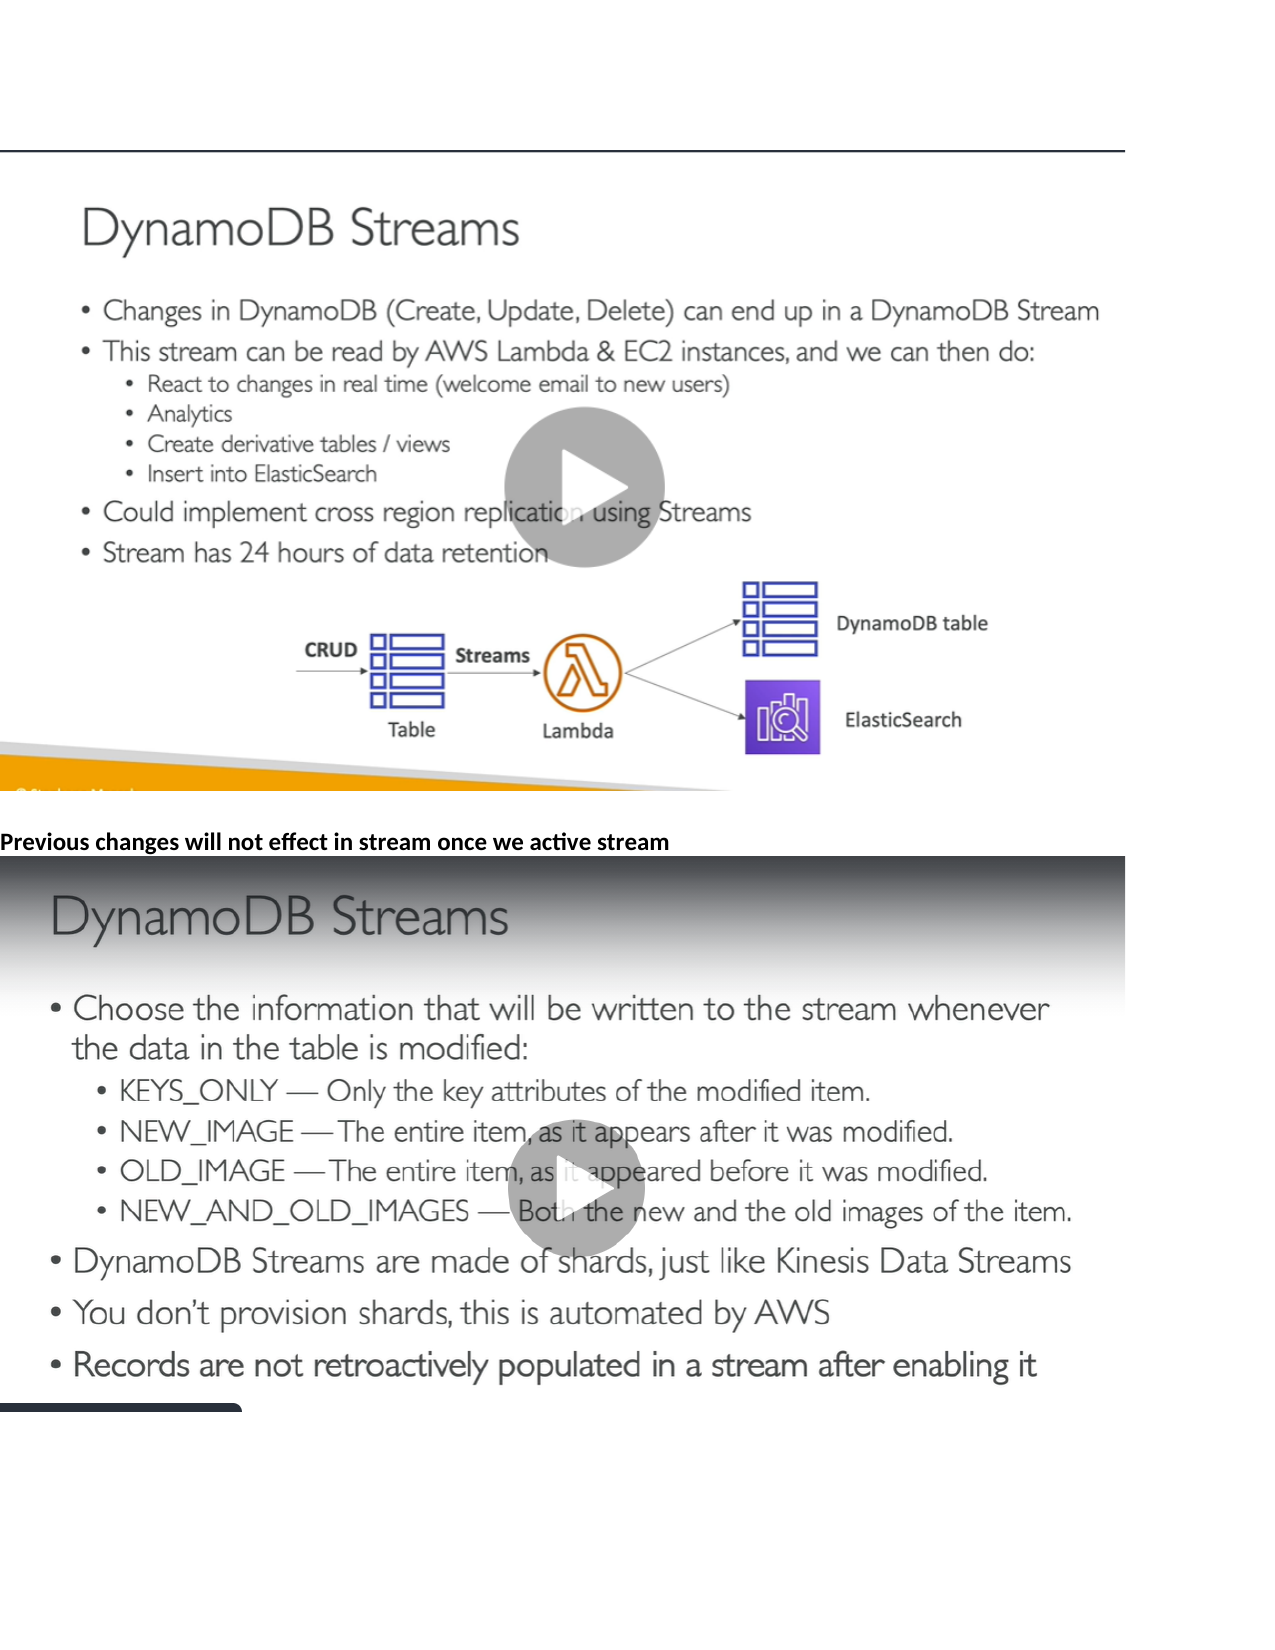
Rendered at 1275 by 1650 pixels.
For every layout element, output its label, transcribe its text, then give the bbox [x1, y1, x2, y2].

text Previous changes will not effect in stream once we active stream [0, 826, 1125, 856]
picture [0, 150, 1125, 791]
picture [0, 856, 1125, 1412]
